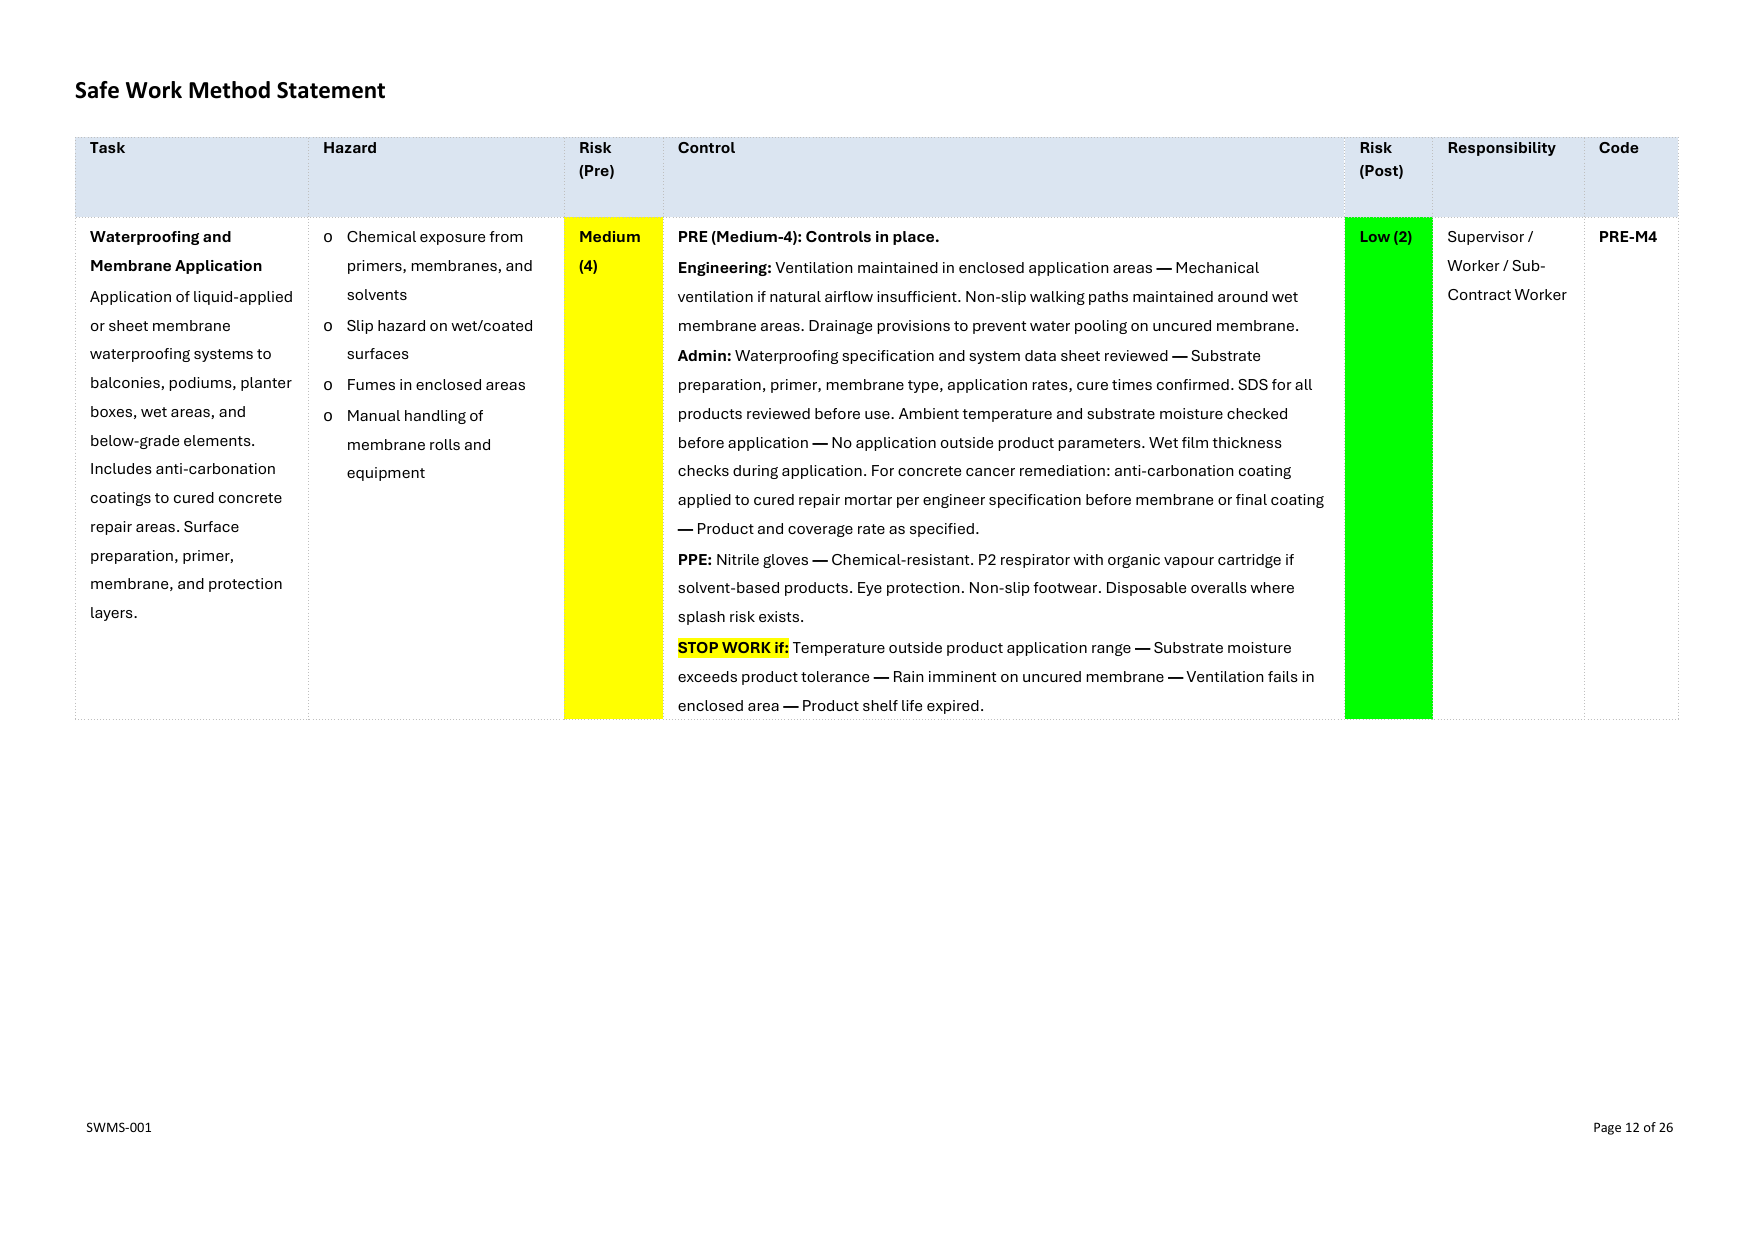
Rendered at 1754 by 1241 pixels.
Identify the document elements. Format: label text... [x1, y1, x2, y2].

table_header Task [75, 137, 308, 217]
table_cell Chemical exposure from primers, membranes, and solvents Slip hazard on wet/coated surfaces Fumes in enclosed areas Manual handling of membrane rolls and equipment [308, 217, 564, 719]
table_cell Waterproofing and Membrane Application Application of liquid-applied or sheet membrane waterproofing systems to balconies, podiums, planter boxes, wet areas, and below-grade elements. Includes anti-carbonation coatings to cured concrete repair areas. Surface preparation, primer, membrane, and protection layers. [75, 217, 308, 719]
table_cell Low (2) [1345, 217, 1433, 719]
table_cell Supervisor / Worker / Sub-Contract Worker [1433, 217, 1584, 719]
table_header Responsibility [1433, 137, 1584, 217]
table_header Risk (Pre) [564, 137, 663, 217]
table_header Control [663, 137, 1344, 217]
table_header Code [1584, 137, 1678, 217]
table_header Hazard [308, 137, 564, 217]
table_cell PRE (Medium-4): Controls in place. Engineering: Ventilation maintained in enclosed application areas — Mechanical ventilation if natural airflow insufficient. Non-slip walking paths maintained around wet membrane areas. Drainage provisions to prevent water pooling on uncured membrane. Admin: Waterproofing specification and system data sheet reviewed — Substrate preparation, primer, membrane type, application rates, cure times confirmed. SDS for all products reviewed before use. Ambient temperature and substrate moisture checked before application — No application outside product parameters. Wet film thickness checks during application. For concrete cancer remediation: anti-carbonation coating applied to cured repair mortar per engineer specification before membrane or final coating — Product and coverage rate as specified. PPE: Nitrile gloves — Chemical-resistant. P2 respirator with organic vapour cartridge if solvent-based products. Eye protection. Non-slip footwear. Disposable overalls where splash risk exists. STOP WORK if: Temperature outside product application range — Substrate moisture exceeds product tolerance — Rain imminent on uncured membrane — Ventilation fails in enclosed area — Product shelf life expired. [663, 217, 1344, 719]
table_header Risk (Post) [1345, 137, 1433, 217]
table_cell Medium (4) [564, 217, 663, 719]
table_cell PRE-M4 [1584, 217, 1678, 719]
